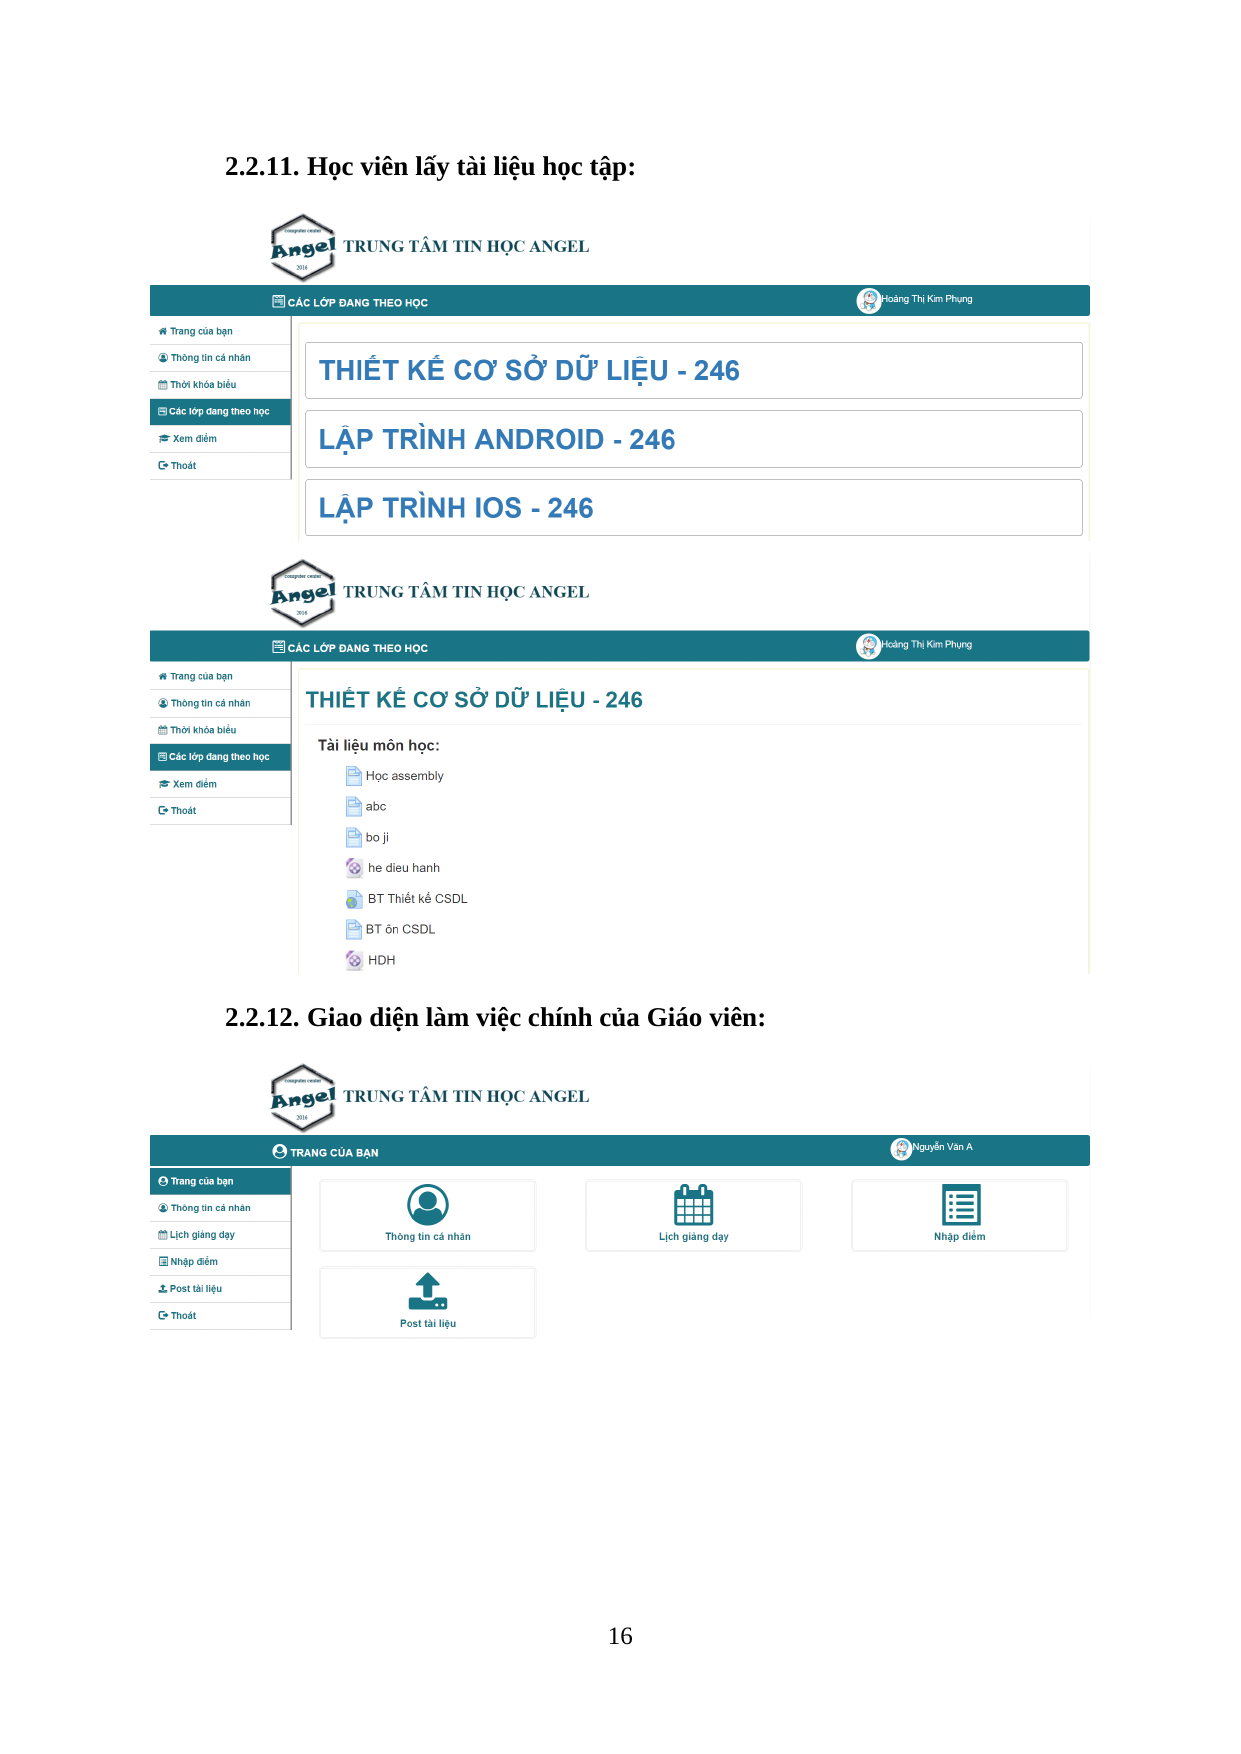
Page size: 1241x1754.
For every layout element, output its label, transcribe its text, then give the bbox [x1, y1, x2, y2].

subtitle Giao diện làm việc chính của Giáo viên: [225, 1001, 1090, 1032]
picture [150, 1060, 1091, 1360]
picture [150, 554, 1091, 974]
subtitle Học viên lấy tài liệu học tập: [225, 150, 1090, 181]
picture [150, 209, 1091, 541]
